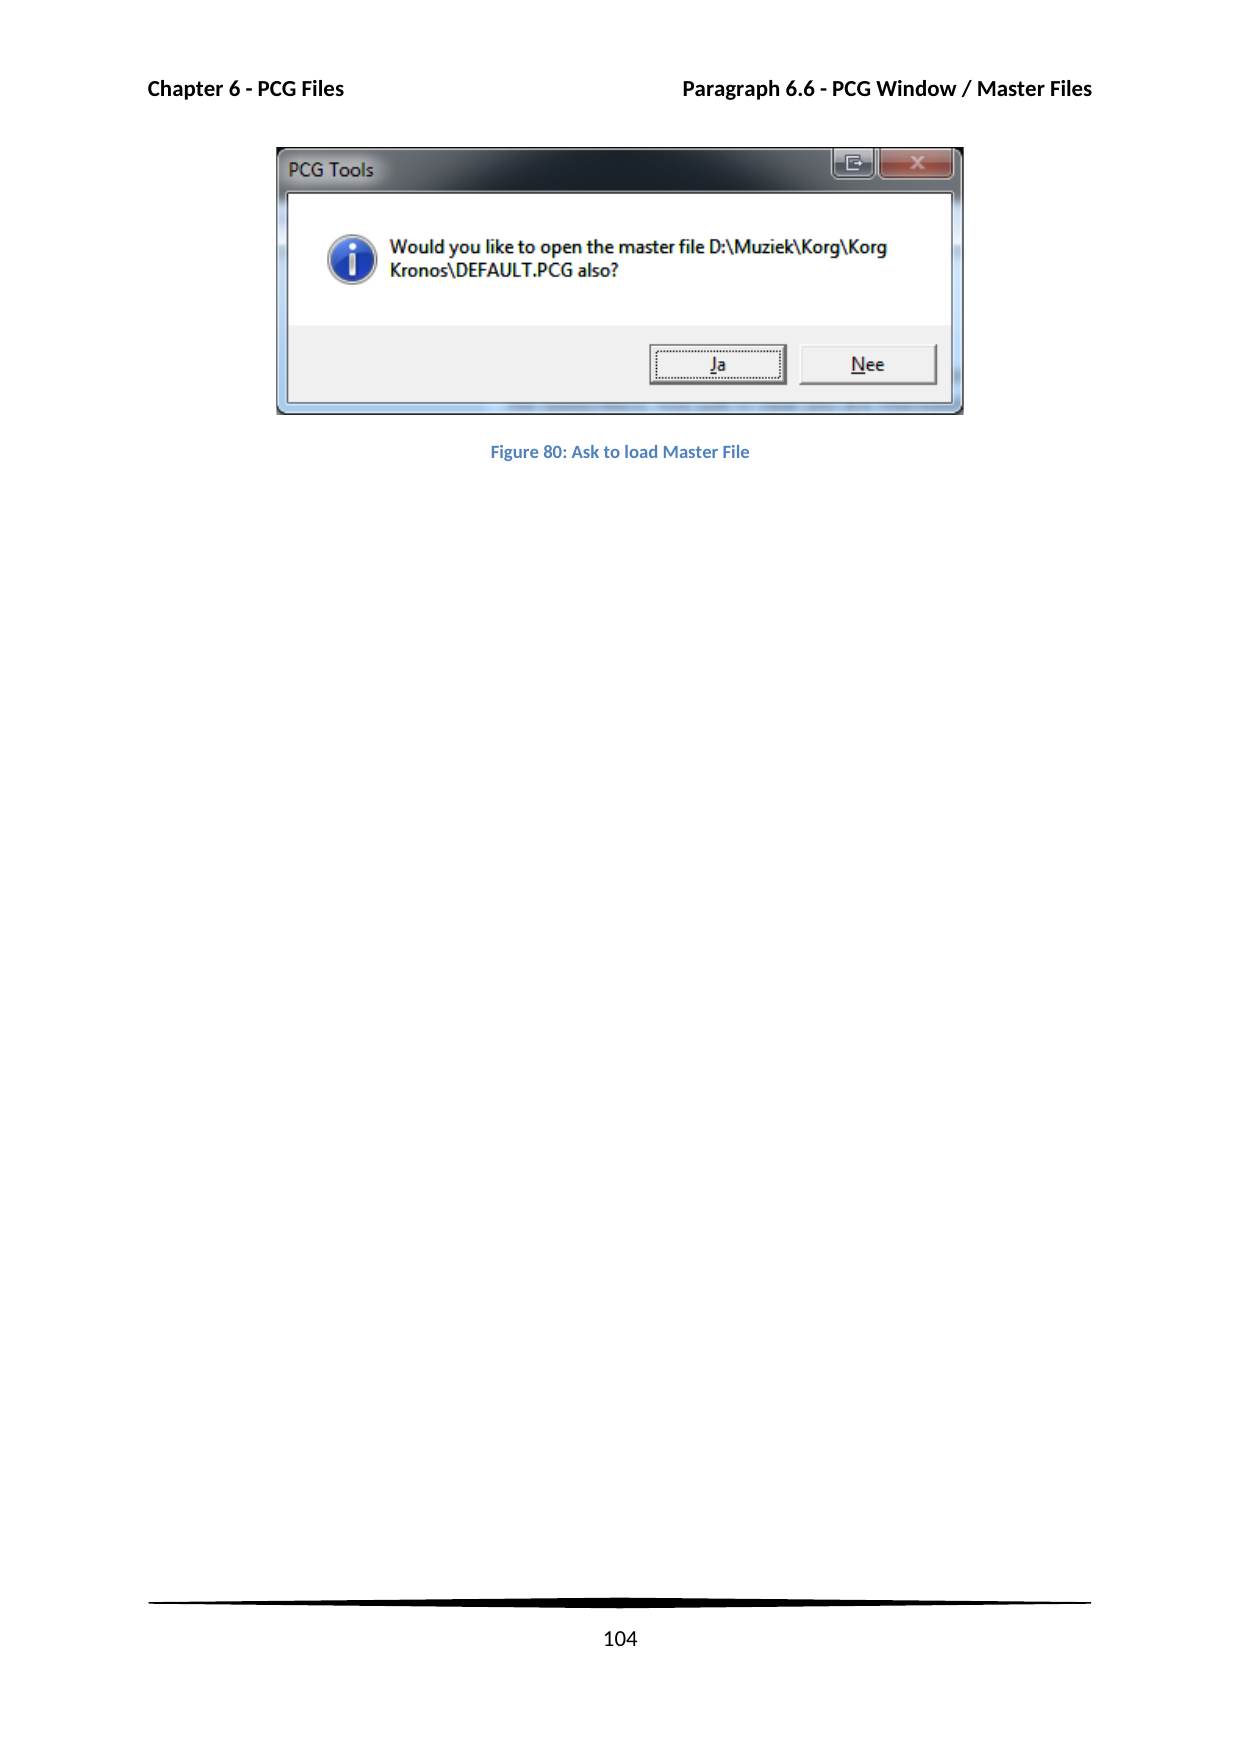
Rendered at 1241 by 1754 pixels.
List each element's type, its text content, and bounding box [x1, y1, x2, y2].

picture [276, 147, 964, 415]
